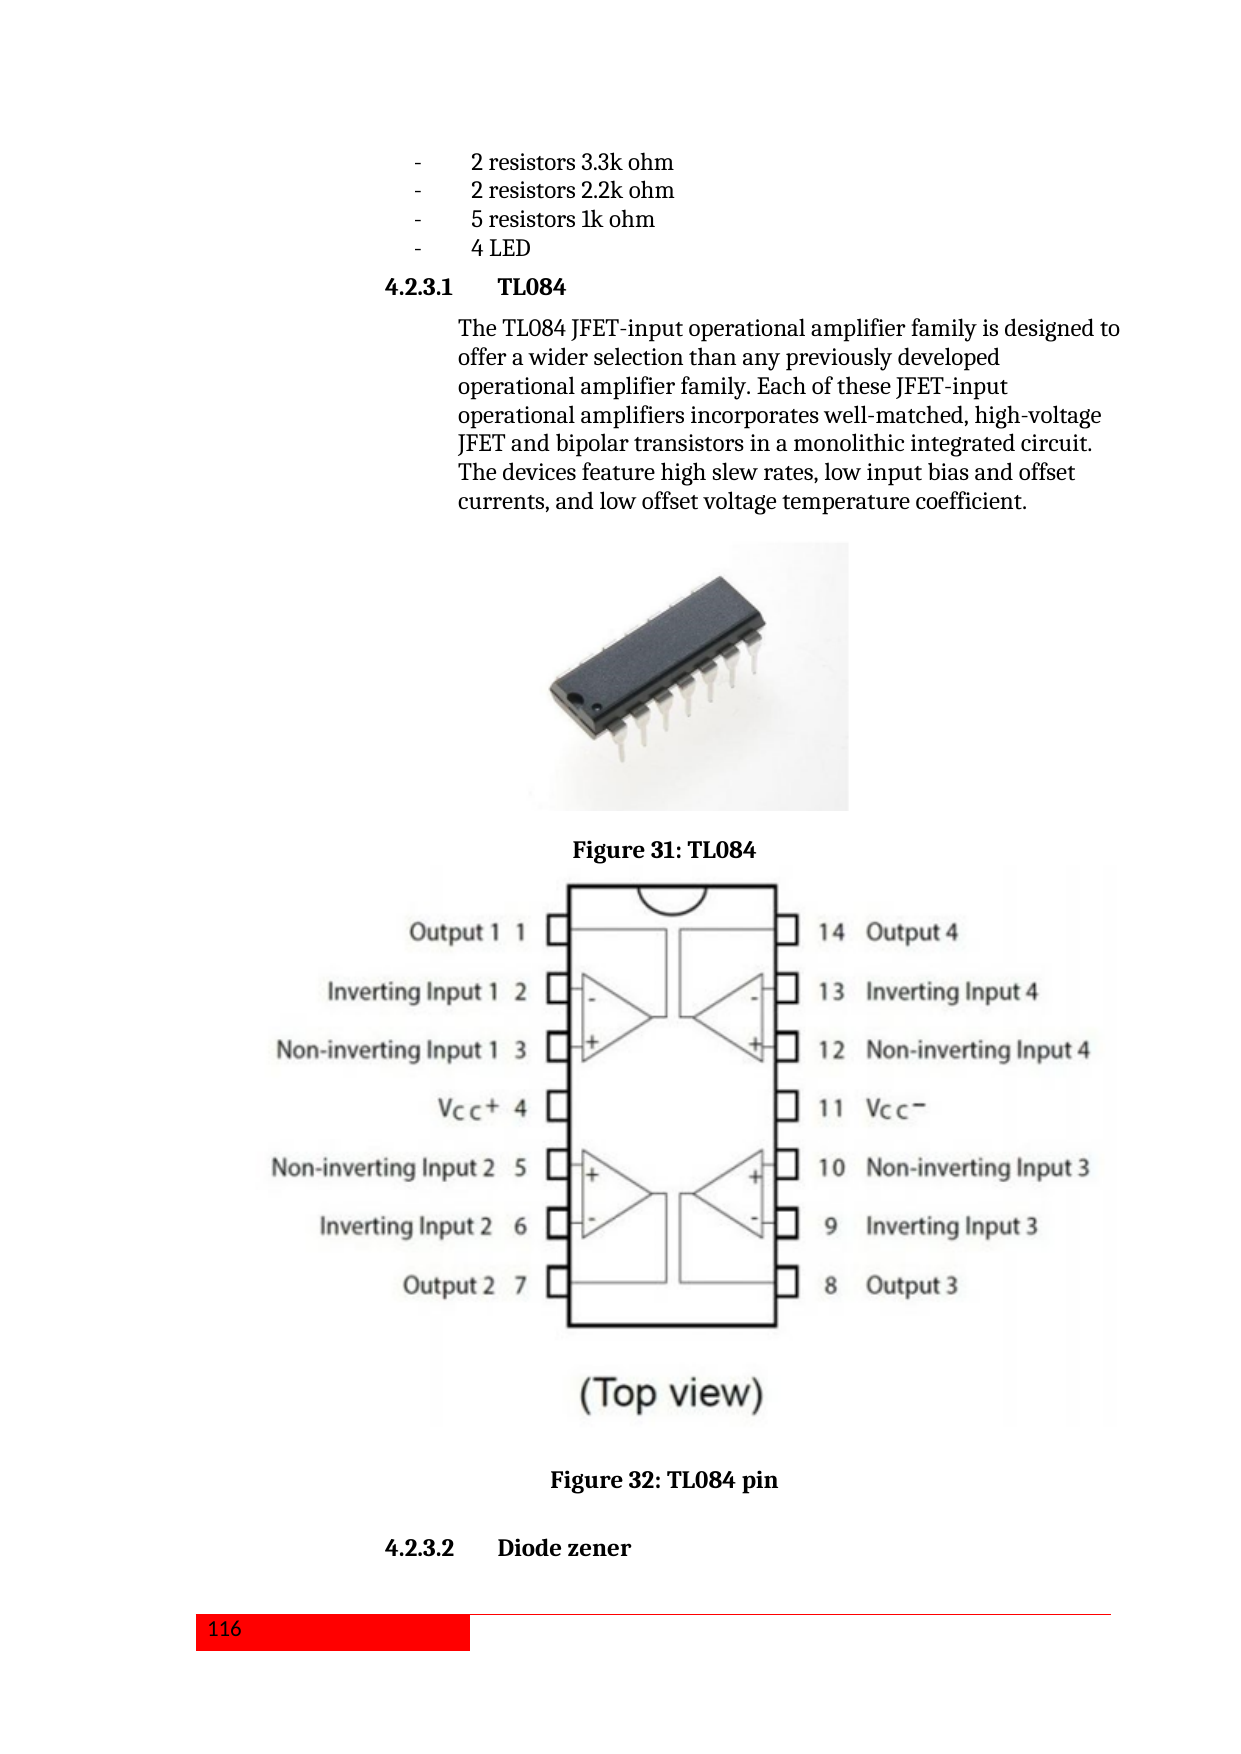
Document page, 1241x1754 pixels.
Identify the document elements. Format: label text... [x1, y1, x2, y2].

text - 2 resistors 3.3k ohm [413, 148, 1122, 176]
picture [474, 540, 855, 811]
text The TL084 JFET-input operational amplifier family is designed to offer a wider selection than any previously developed operational amplifier family. Each of these JFET-input operational amplifiers incorporates well-matched, high-voltage JFET and bipolar transistors in a monolithic integrated circuit. The devices feature high slew rates, low input bias and offset currents, and low offset voltage temperature coefficient. [458, 314, 1122, 516]
text - 4 LED [413, 234, 1122, 263]
text - 5 resistors 1k ohm [413, 205, 1122, 234]
list Figure 31: TL084 [207, 836, 1122, 864]
list Figure 32: TL084 pin [207, 1466, 1122, 1495]
subtitle Diode zener [385, 1534, 1122, 1563]
text - 2 resistors 2.2k ohm [413, 176, 1122, 205]
subtitle TL084 [385, 273, 1122, 302]
picture [206, 864, 1142, 1442]
